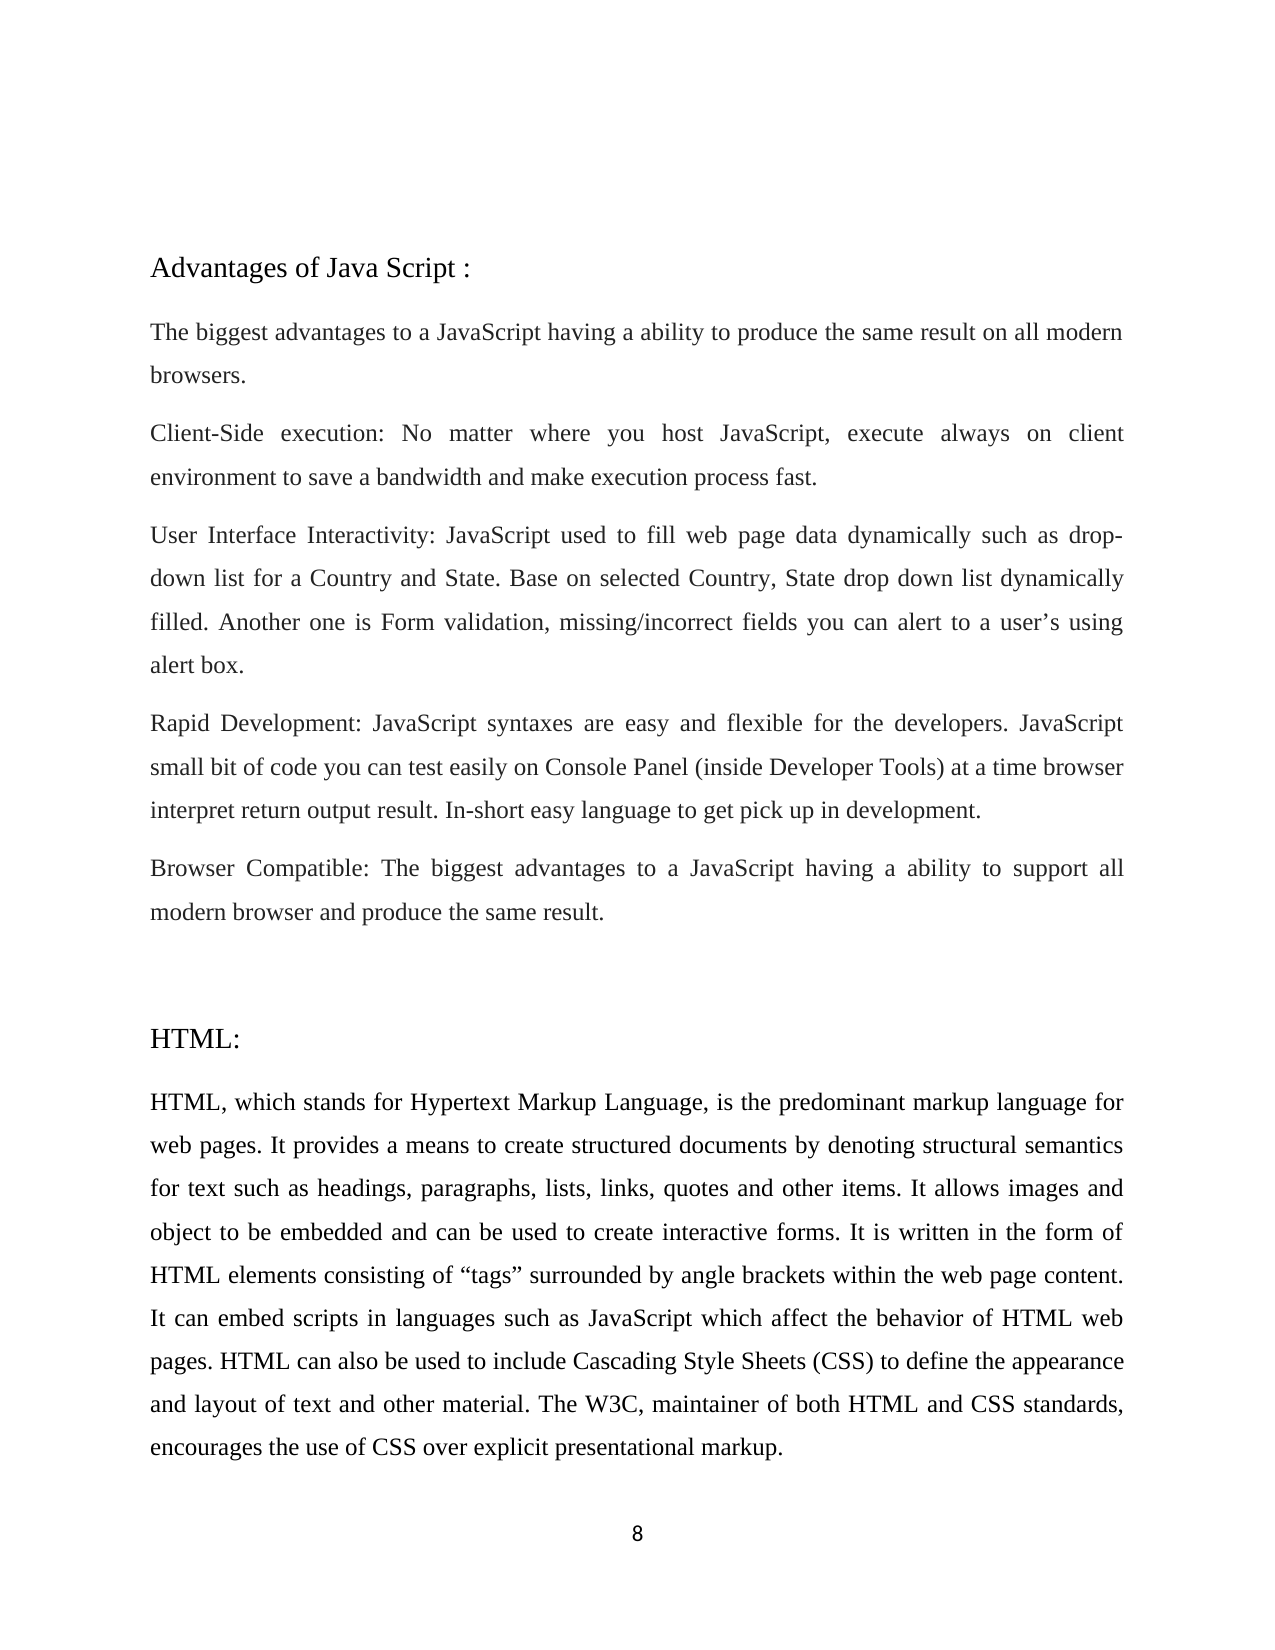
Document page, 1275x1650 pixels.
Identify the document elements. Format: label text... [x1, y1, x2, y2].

text Client-Side execution: No matter where you host JavaScript, execute always on client environment to save a bandwidth and make execution process fast. [150, 418, 1125, 490]
text Rapid Development: JavaScript syntaxes are easy and flexible for the developers. JavaScript small bit of code you can test easily on Console Panel (inside Developer Tools) at a time browser interpret return output result. In-short easy language to get pick up in development. [150, 708, 1125, 823]
text User Interface Interactivity: JavaScript used to fill web page data dynamically such as drop-down list for a Country and State. Base on selected Country, State drop down list dynamically filled. Another one is Form validation, missing/incorrect fields you can alert to a user’s using alert box. [150, 520, 1125, 678]
text Advantages of Java Script : [150, 251, 1125, 284]
text The biggest advantages to a JavaScript having a ability to produce the same result on all modern browsers. [150, 317, 1125, 388]
text HTML, which stands for Hypertext Markup Language, is the predominant markup language for web pages. It provides a means to create structured documents by denoting structural semantics for text such as headings, paragraphs, lists, links, quotes and other items. It allows images and object to be embedded and can be used to create interactive forms. It is written in the form of HTML elements consisting of “tags” surrounded by angle brackets within the web page content. It can embed scripts in languages such as JavaScript which affect the behavior of HTML web pages. HTML can also be used to include Cascading Style Sheets (CSS) to define the appearance and layout of text and other material. The W3C, maintainer of both HTML and CSS standards, encourages the use of CSS over explicit presentational markup. [150, 1087, 1125, 1461]
text Browser Compatible: The biggest advantages to a JavaScript having a ability to support all modern browser and produce the same result. [150, 853, 1125, 925]
text HTML: [150, 1021, 1125, 1055]
